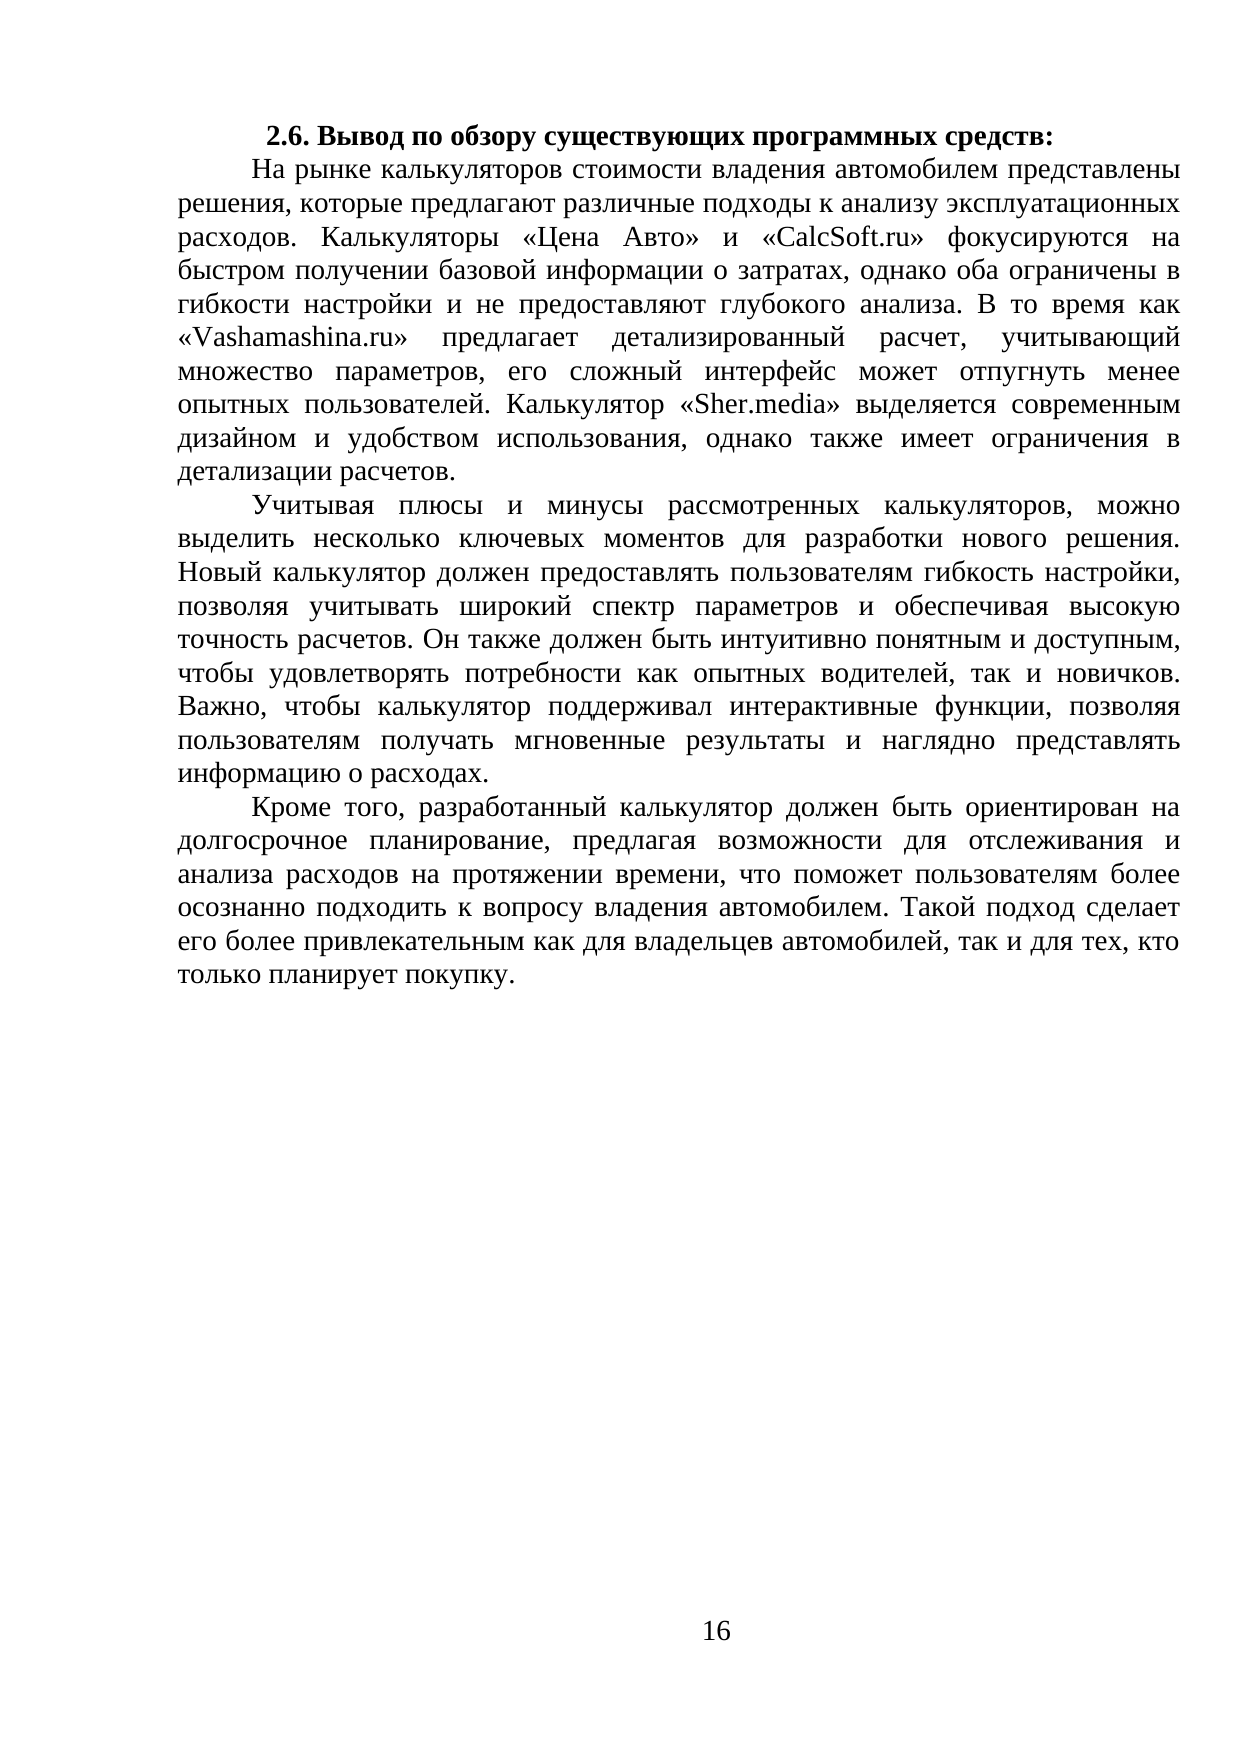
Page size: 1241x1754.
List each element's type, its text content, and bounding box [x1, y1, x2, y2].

text Учитывая плюсы и минусы рассмотренных калькуляторов, можно выделить несколько ключевых моментов для разработки нового решения. Новый калькулятор должен предоставлять пользователям гибкость настройки, позволяя учитывать широкий спектр параметров и обеспечивая высокую точность расчетов. Он также должен быть интуитивно понятным и доступным, чтобы удовлетворять потребности как опытных водителей, так и новичков. Важно, чтобы калькулятор поддерживал интерактивные функции, позволяя пользователям получать мгновенные результаты и наглядно представлять информацию о расходах. [177, 487, 1181, 789]
text Кроме того, разработанный калькулятор должен быть ориентирован на долгосрочное планирование, предлагая возможности для отслеживания и анализа расходов на протяжении времени, что поможет пользователям более осознанно подходить к вопросу владения автомобилем. Такой подход сделает его более привлекательным как для владельцев автомобилей, так и для тех, кто только планирует покупку. [177, 789, 1181, 990]
text На рынке калькуляторов стоимости владения автомобилем представлены решения, которые предлагают различные подходы к анализу эксплуатационных расходов. Калькуляторы «Цена Авто» и «CalcSoft.ru» фокусируются на быстром получении базовой информации о затратах, однако оба ограничены в гибкости настройки и не предоставляют глубокого анализа. В то время как «Vashamashina.ru» предлагает детализированный расчет, учитывающий множество параметров, его сложный интерфейс может отпугнуть менее опытных пользователей. Калькулятор «Sher.media» выделяется современным дизайном и удобством использования, однако также имеет ограничения в детализации расчетов. [177, 152, 1181, 487]
subtitle Вывод по обзору существующих программных средств: [177, 118, 1181, 152]
